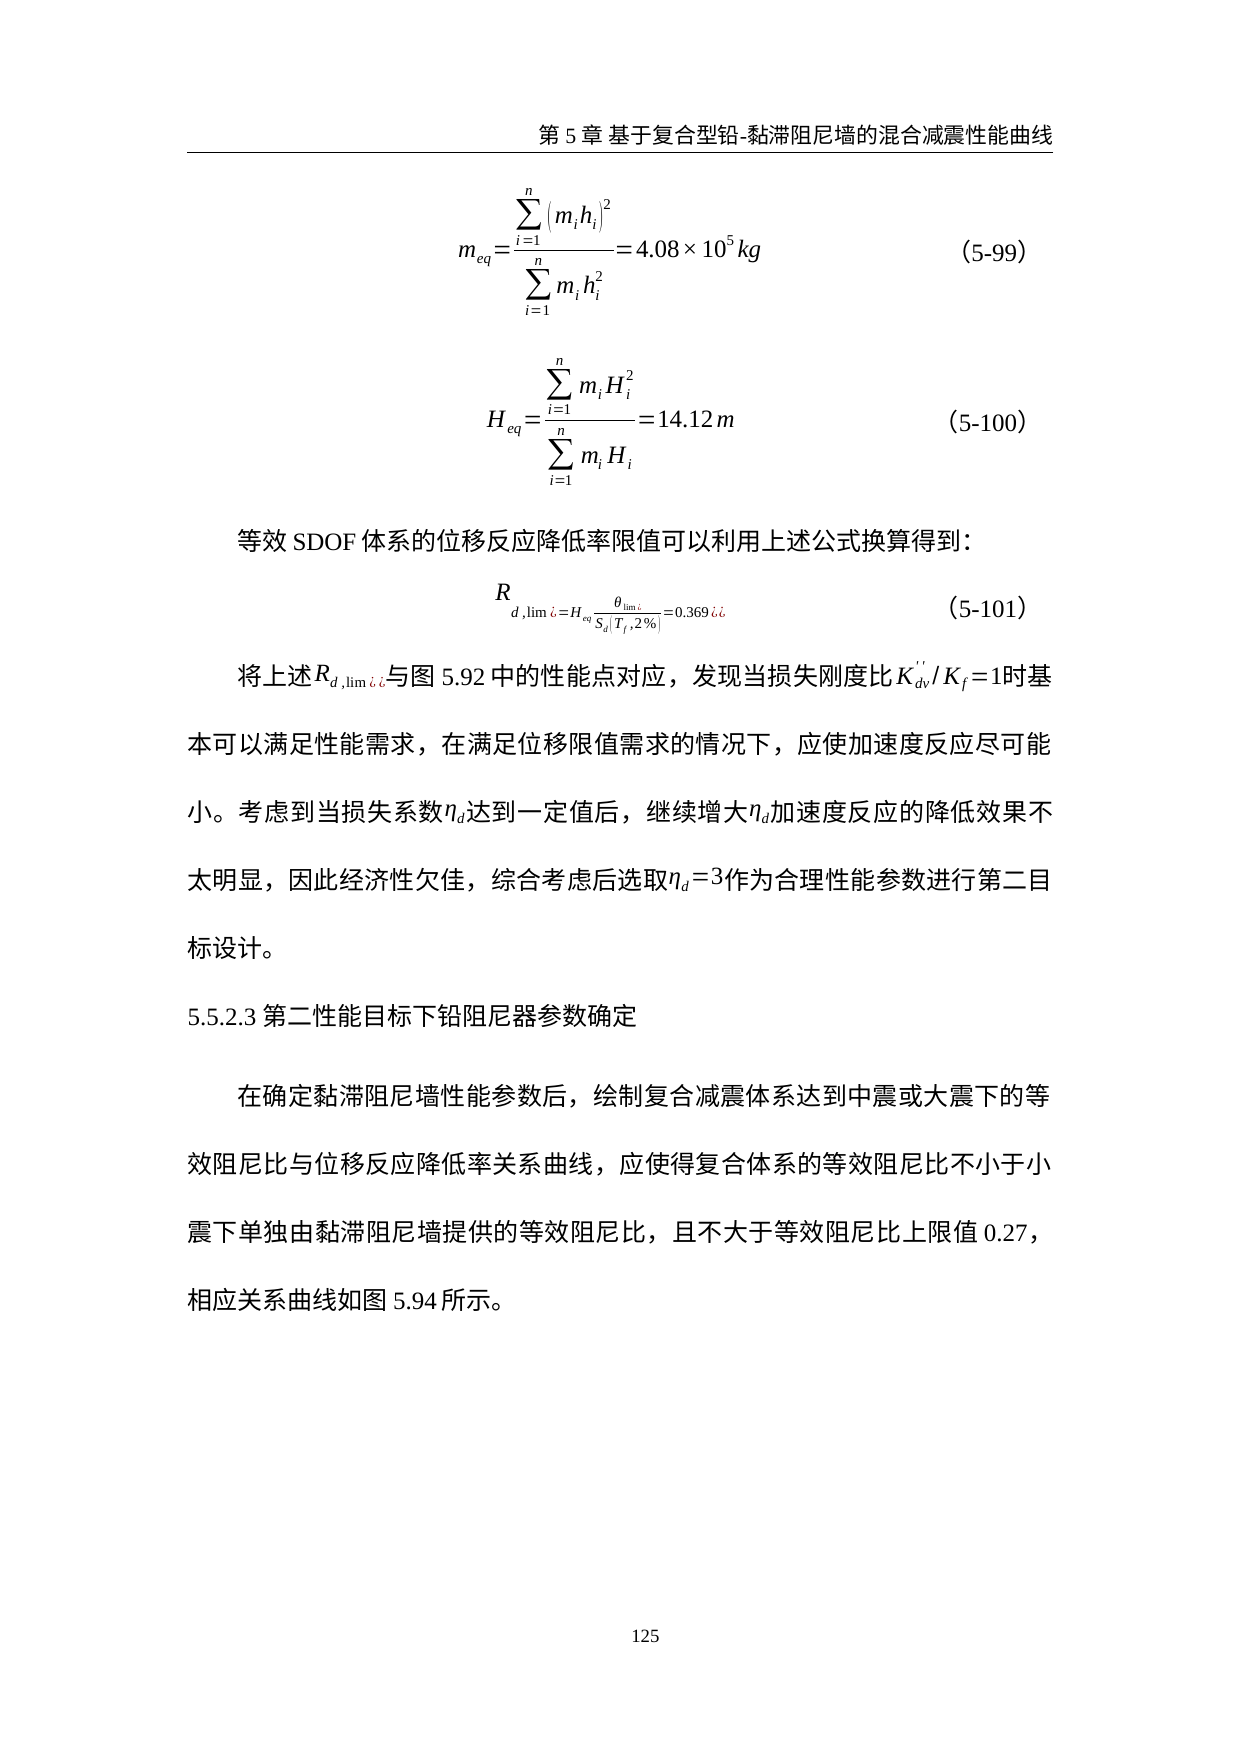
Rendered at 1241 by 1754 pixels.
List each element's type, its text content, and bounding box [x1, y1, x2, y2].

text 等效SDOF体系的位移反应降低率限值可以利用上述公式换算得到： [187, 505, 1053, 573]
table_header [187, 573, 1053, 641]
subtitle 第二性能目标下铅阻尼器参数确定 [187, 981, 1053, 1048]
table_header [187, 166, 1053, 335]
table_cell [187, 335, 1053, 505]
